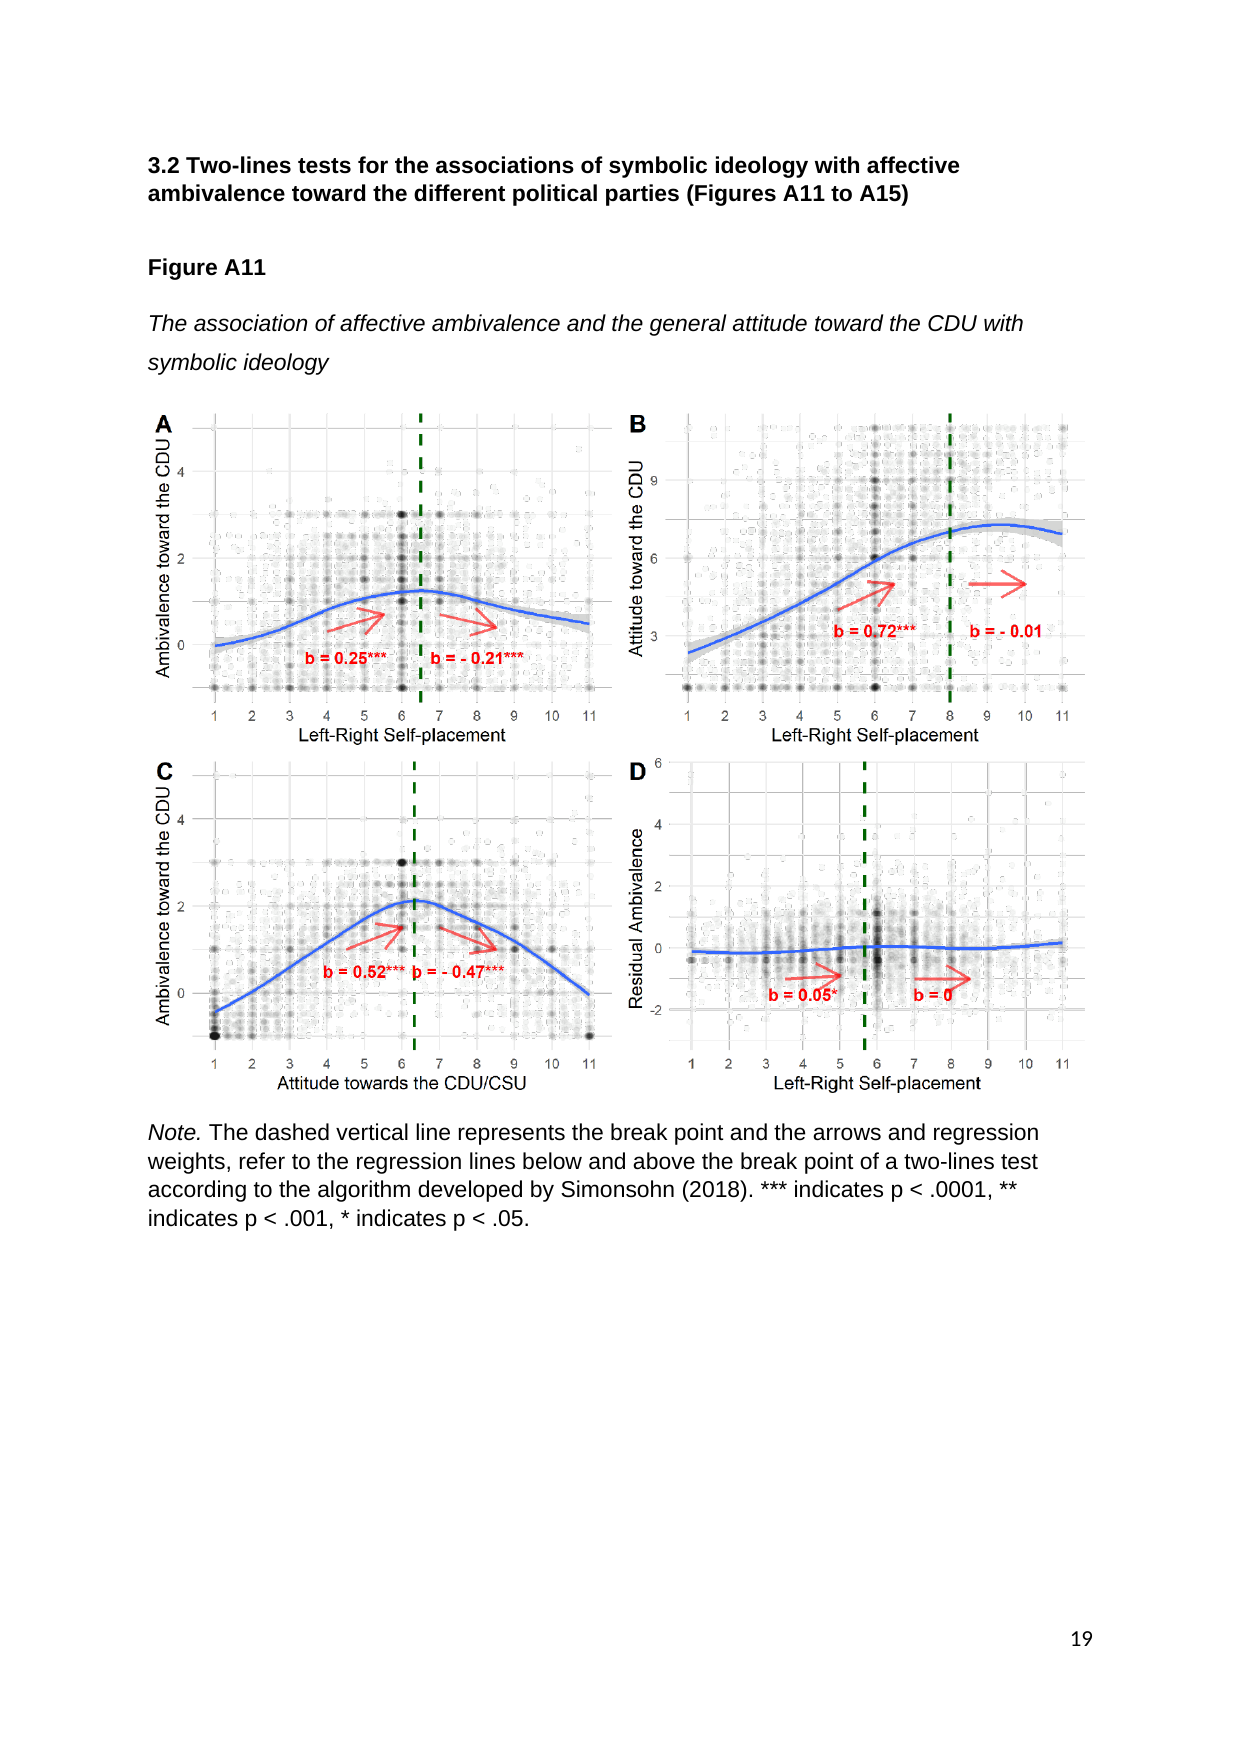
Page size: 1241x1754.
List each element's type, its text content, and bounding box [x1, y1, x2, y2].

text Note. The dashed vertical line represents the break point and the arrows and regression weights, refer to the regression lines below and above the break point of a two-lines test according to the algorithm developed by Simonsohn (2018). *** indicates p < .0001, ** indicates p < .001, * indicates p < .05. [148, 1119, 1093, 1231]
subtitle 3.2 Two-lines tests for the associations of symbolic ideology with affective ambivalence toward the different political parties (Figures A11 to A15) [148, 152, 1093, 207]
text Figure A11 [148, 254, 1093, 280]
text The association of affective ambivalence and the general attitude toward the CDU with symbolic ideology [148, 310, 1093, 376]
picture [147, 405, 1093, 1101]
